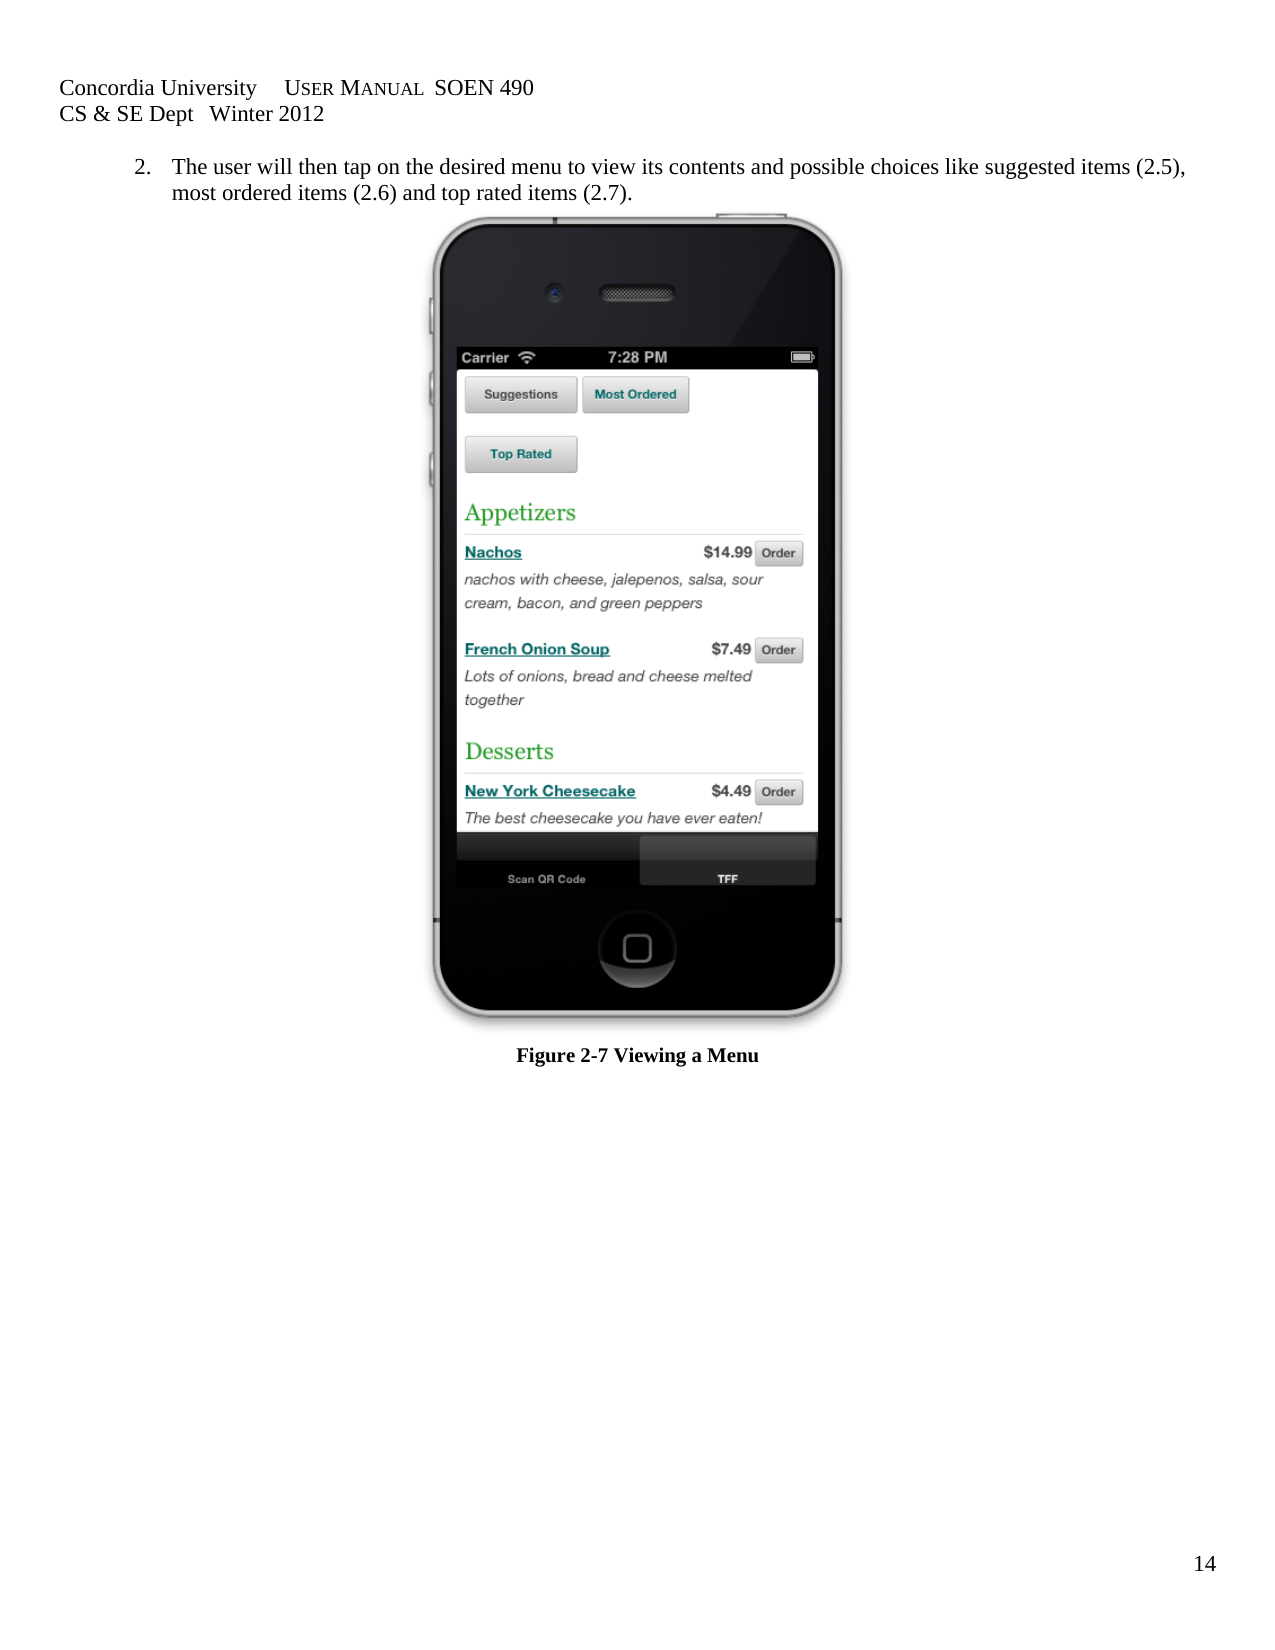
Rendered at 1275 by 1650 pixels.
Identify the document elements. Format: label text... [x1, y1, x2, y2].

picture [414, 205, 861, 1043]
list The user will then tap on the desired menu to view its contents and possible choices like suggested items (2.5), most ordered items (2.6) and top rated items (2.7). [134, 153, 1216, 206]
text Figure 2-7 Viewing a Menu [59, 1043, 1216, 1067]
